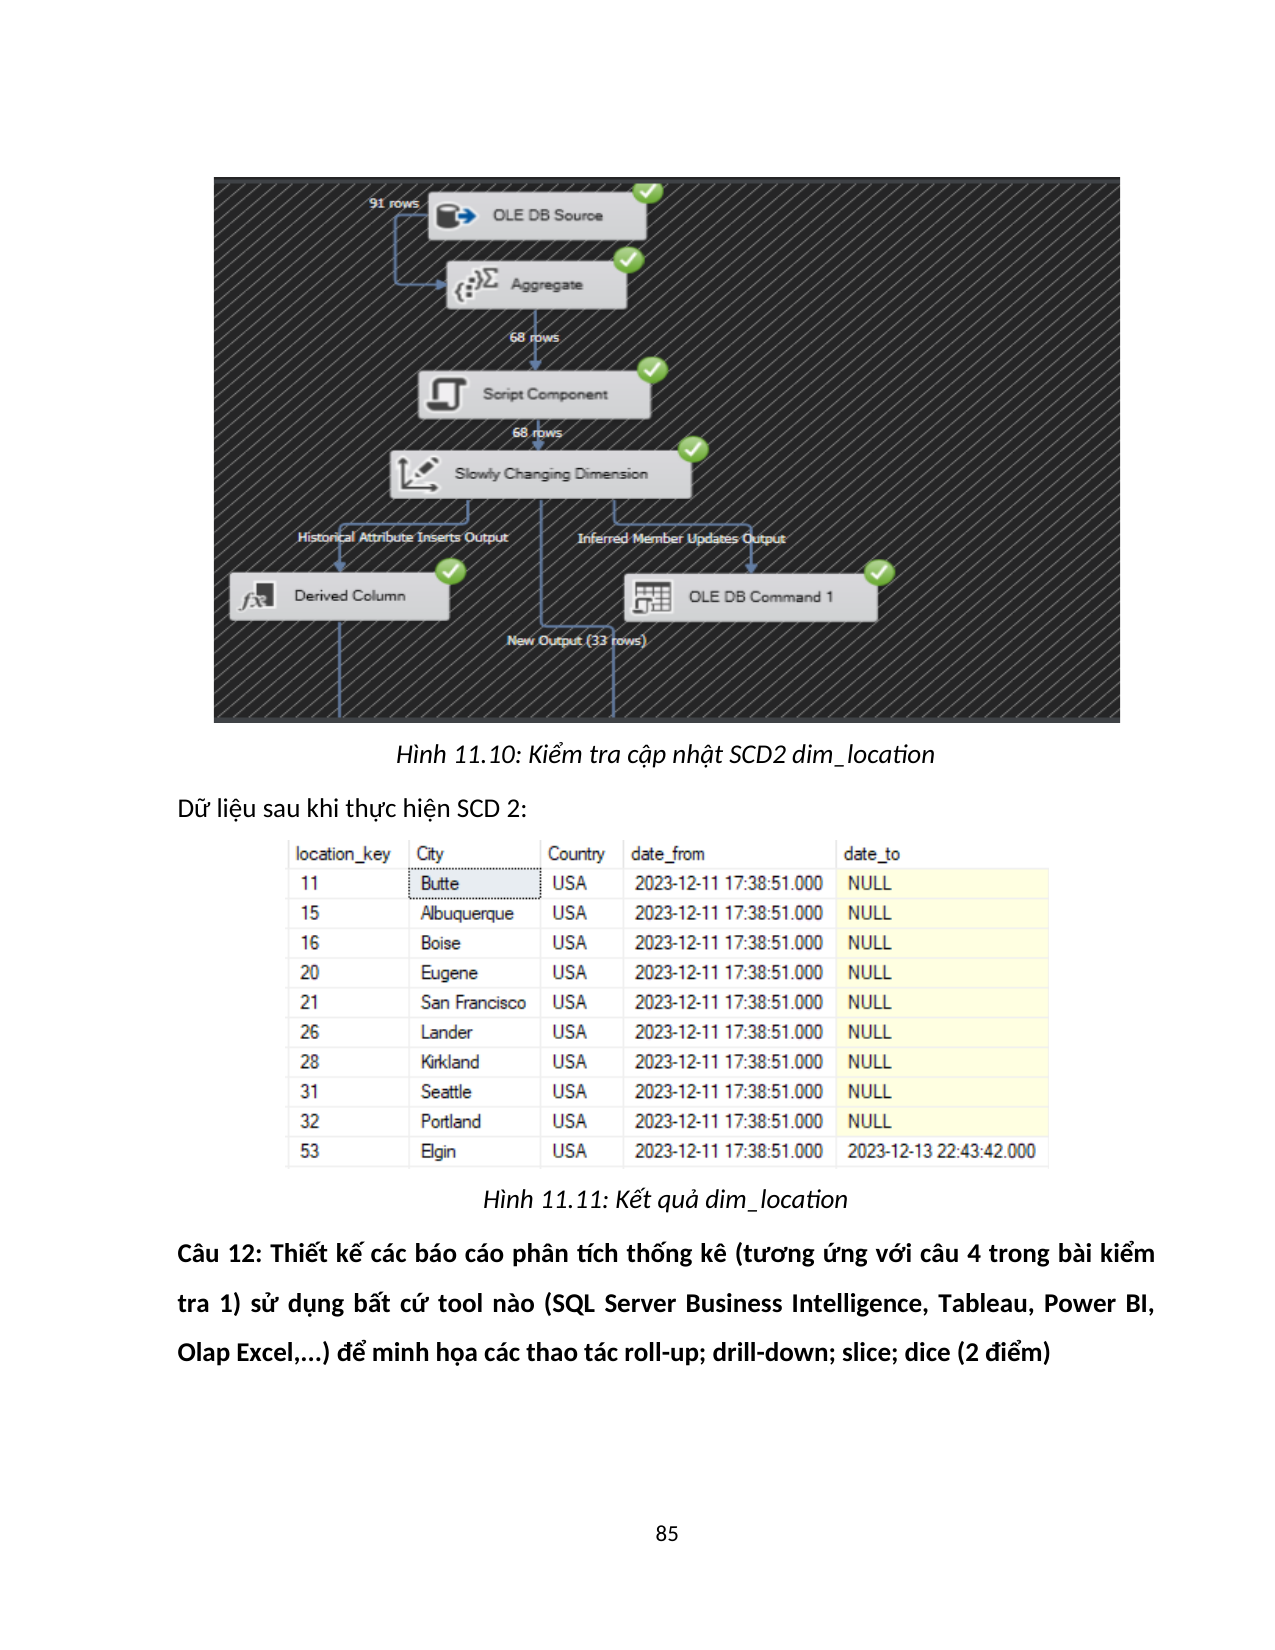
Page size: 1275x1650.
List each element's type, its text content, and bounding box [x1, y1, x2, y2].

subtitle Câu 12: Thiết kế các báo cáo phân tích thống kê (tương ứng với câu 4 trong bài kiểm tra 1) sử dụng bất cứ tool nào (SQL Server Business Intelligence, Tableau, Power BI, Olap Excel,...) để minh họa các thao tác roll-up; drill-down; slice; dice (2 điểm) [177, 1237, 1157, 1368]
text Hình 11.10: Kiểm tra cập nhật SCD2 dim_location [177, 737, 1157, 770]
picture [285, 840, 1049, 1169]
text Dữ liệu sau khi thực hiện SCD 2: [177, 791, 1157, 824]
picture [213, 177, 1121, 723]
text Hình 11.11: Kết quả dim_location [177, 1183, 1157, 1216]
